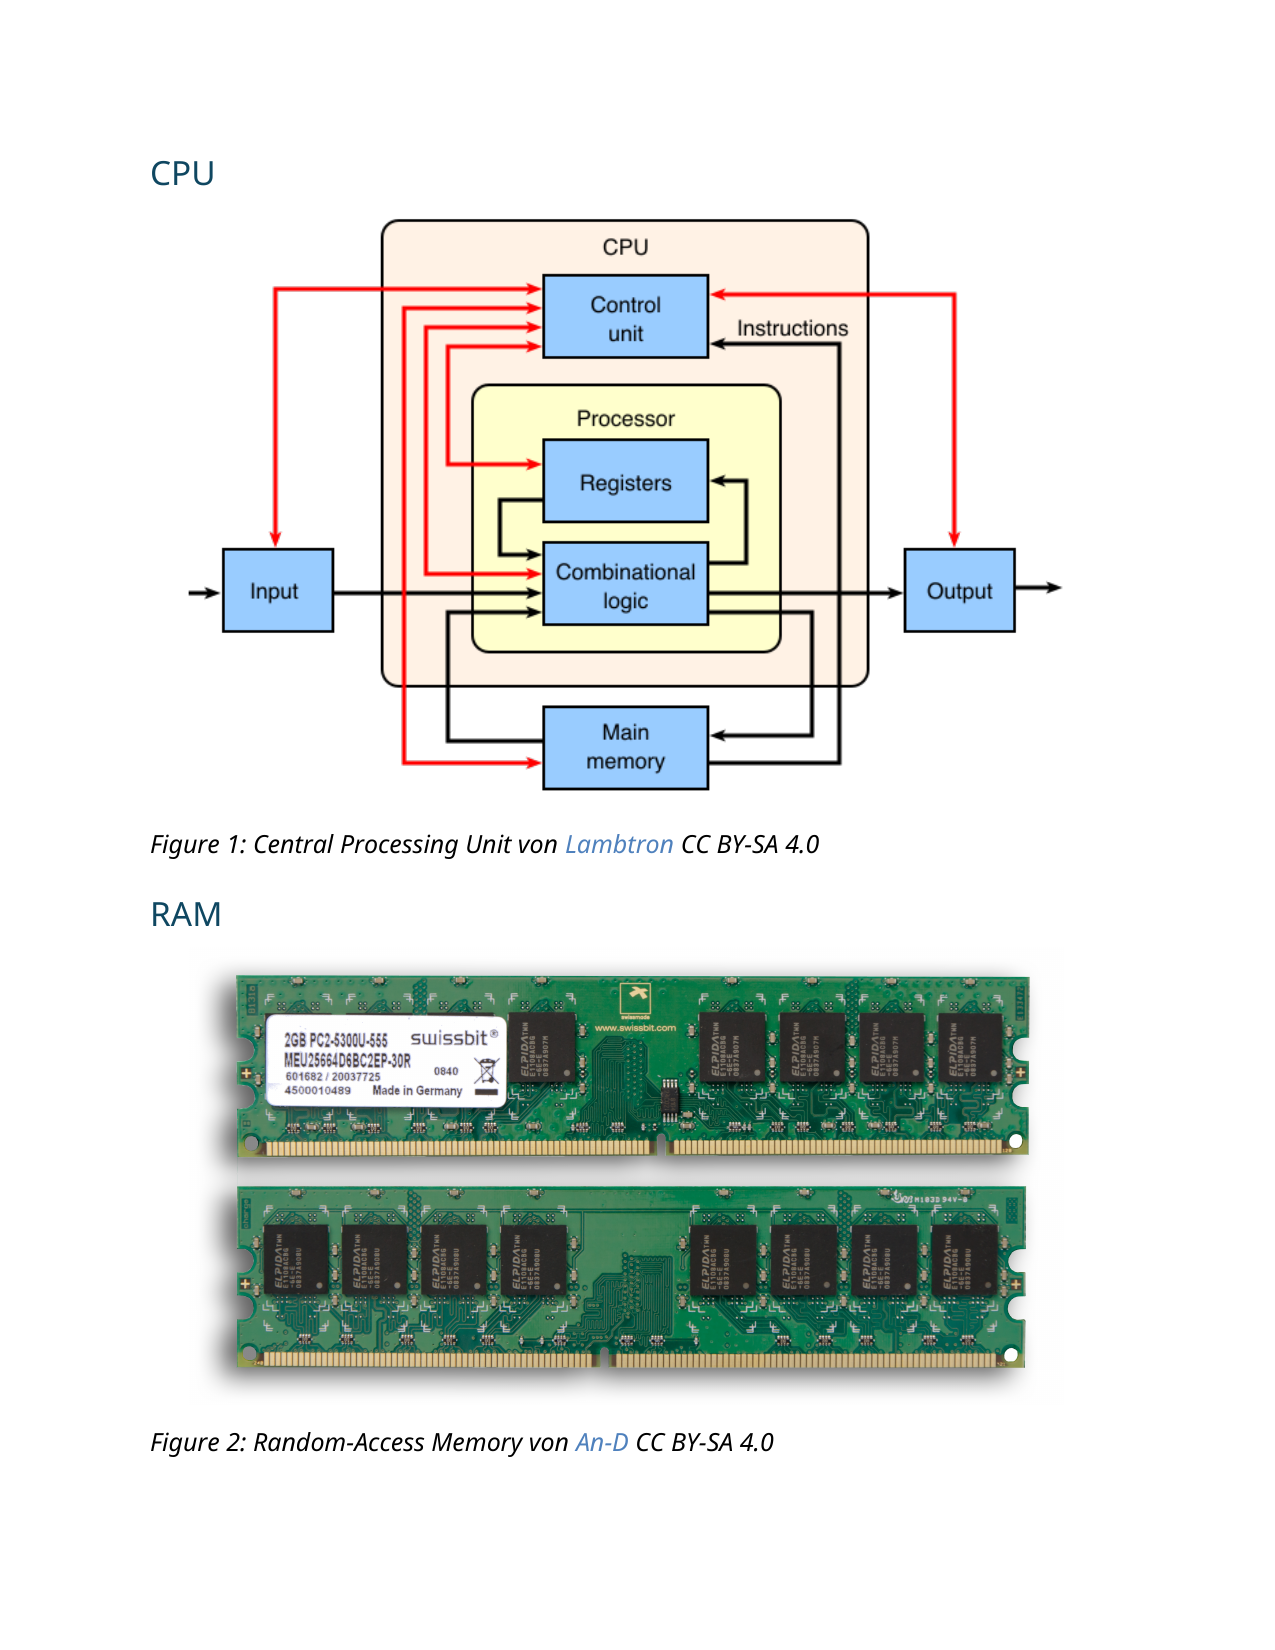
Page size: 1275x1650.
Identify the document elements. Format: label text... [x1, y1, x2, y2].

table_header Figure 1: Central Processing Unit von Lambtron CC BY-SA 4.0 [139, 204, 1114, 874]
table_header Figure 2: Random-Access Memory von An-D CC BY-SA 4.0 [139, 944, 1114, 1472]
picture [188, 947, 1064, 1405]
subtitle RAM [150, 890, 1125, 936]
subtitle CPU [150, 150, 1125, 195]
picture [188, 207, 1064, 807]
